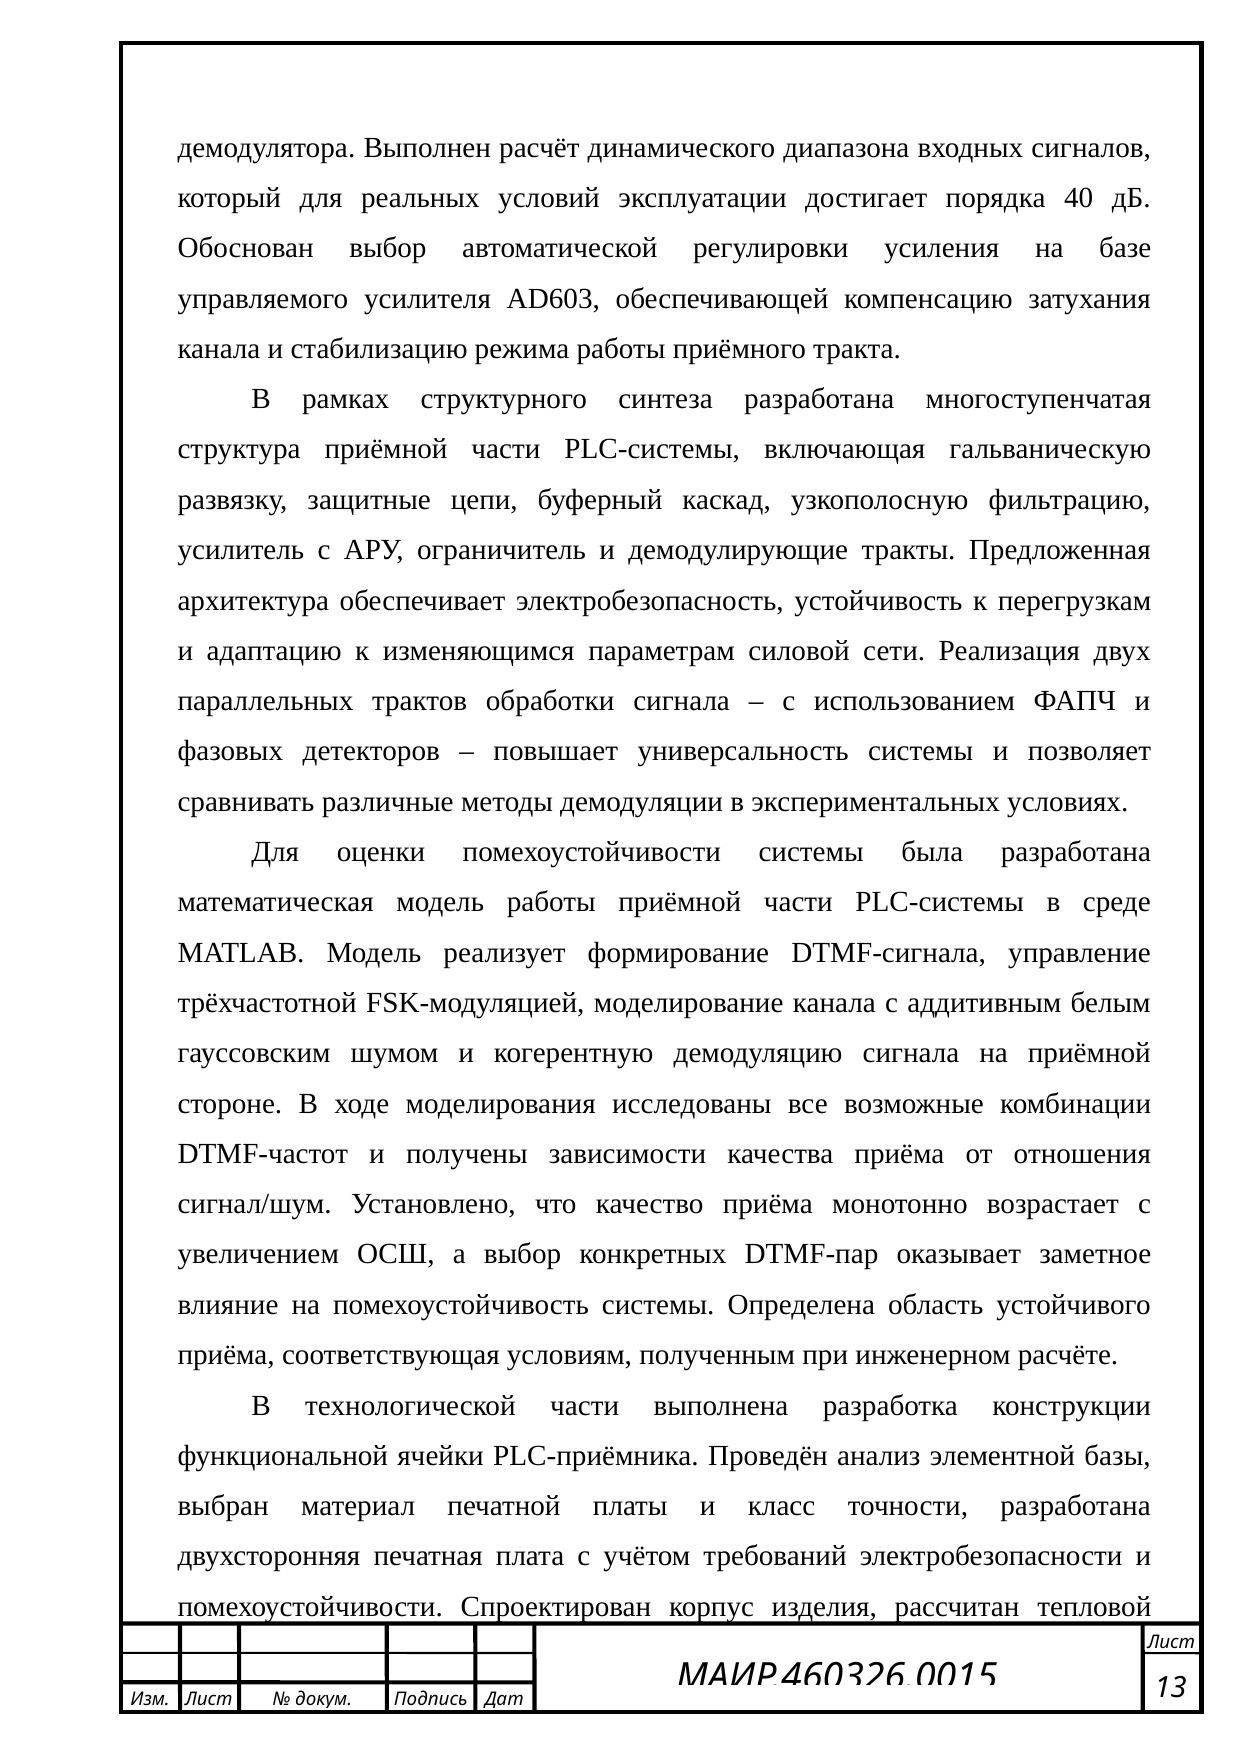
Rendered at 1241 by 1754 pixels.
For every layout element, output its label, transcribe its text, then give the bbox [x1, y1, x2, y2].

text Для оценки помехоустойчивости системы была разработана математическая модель работы приёмной части PLC-системы в среде MATLAB. Модель реализует формирование DTMF-сигнала, управление трёхчастотной FSK-модуляцией, моделирование канала с аддитивным белым гауссовским шумом и когерентную демодуляцию сигнала на приёмной стороне. В ходе моделирования исследованы все возможные комбинации DTMF-частот и получены зависимости качества приёма от отношения сигнал/шум. Установлено, что качество приёма монотонно возрастает с увеличением ОСШ, а выбор конкретных DTMF-пар оказывает заметное влияние на помехоустойчивость системы. Определена область устойчивого приёма, соответствующая условиям, полученным при инженерном расчёте. [177, 834, 1152, 1371]
text В рамках структурного синтеза разработана многоступенчатая структура приёмной части PLC-системы, включающая гальваническую развязку, защитные цепи, буферный каскад, узкополосную фильтрацию, усилитель с АРУ, ограничитель и демодулирующие тракты. Предложенная архитектура обеспечивает электробезопасность, устойчивость к перегрузкам и адаптацию к изменяющимся параметрам силовой сети. Реализация двух параллельных трактов обработки сигнала – с использованием ФАПЧ и фазовых детекторов – повышает универсальность системы и позволяет сравнивать различные методы демодуляции в экспериментальных условиях. [177, 381, 1152, 817]
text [177, 1388, 1152, 1622]
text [177, 130, 1152, 364]
